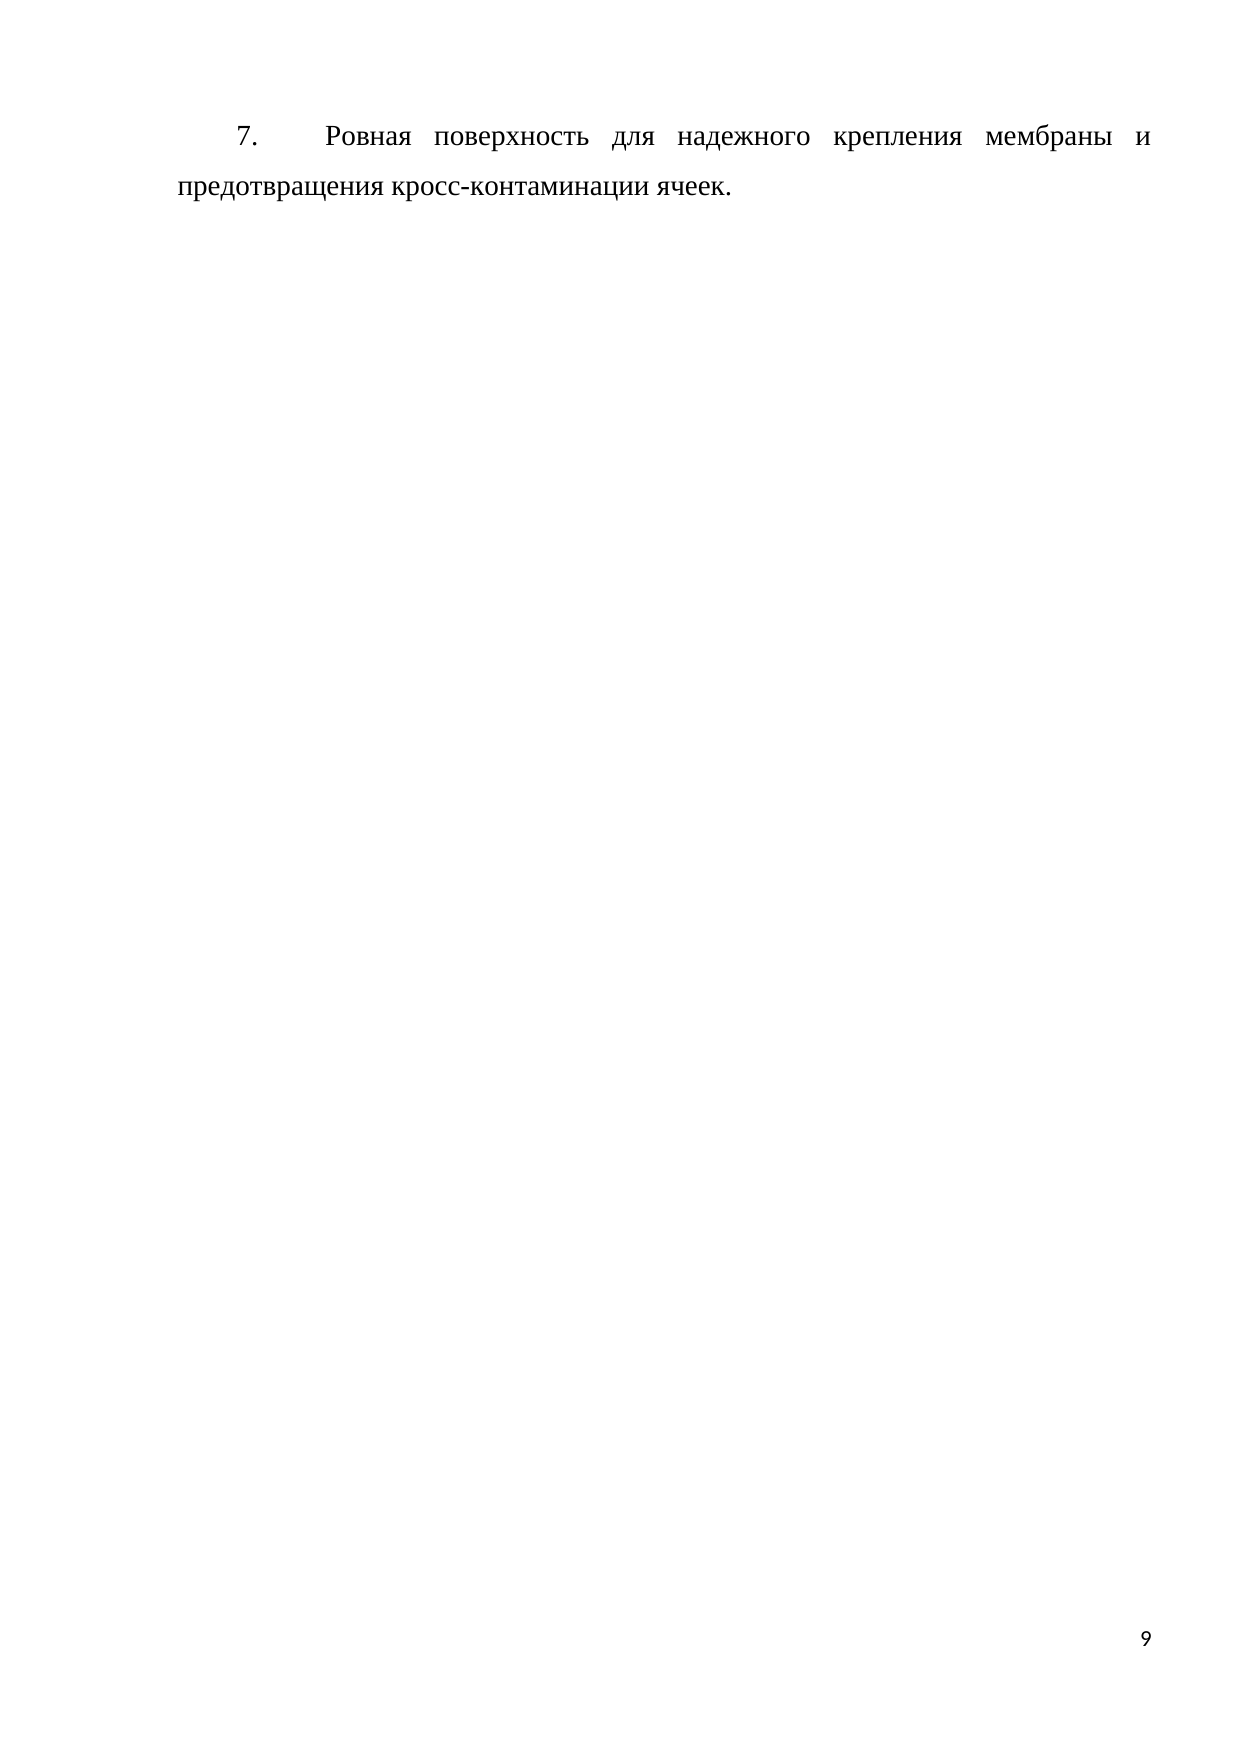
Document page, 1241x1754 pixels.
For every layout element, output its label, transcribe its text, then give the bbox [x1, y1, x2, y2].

list Ровная поверхность для надежного крепления мембраны и предотвращения кросс-контаминации ячеек. [177, 118, 1152, 202]
